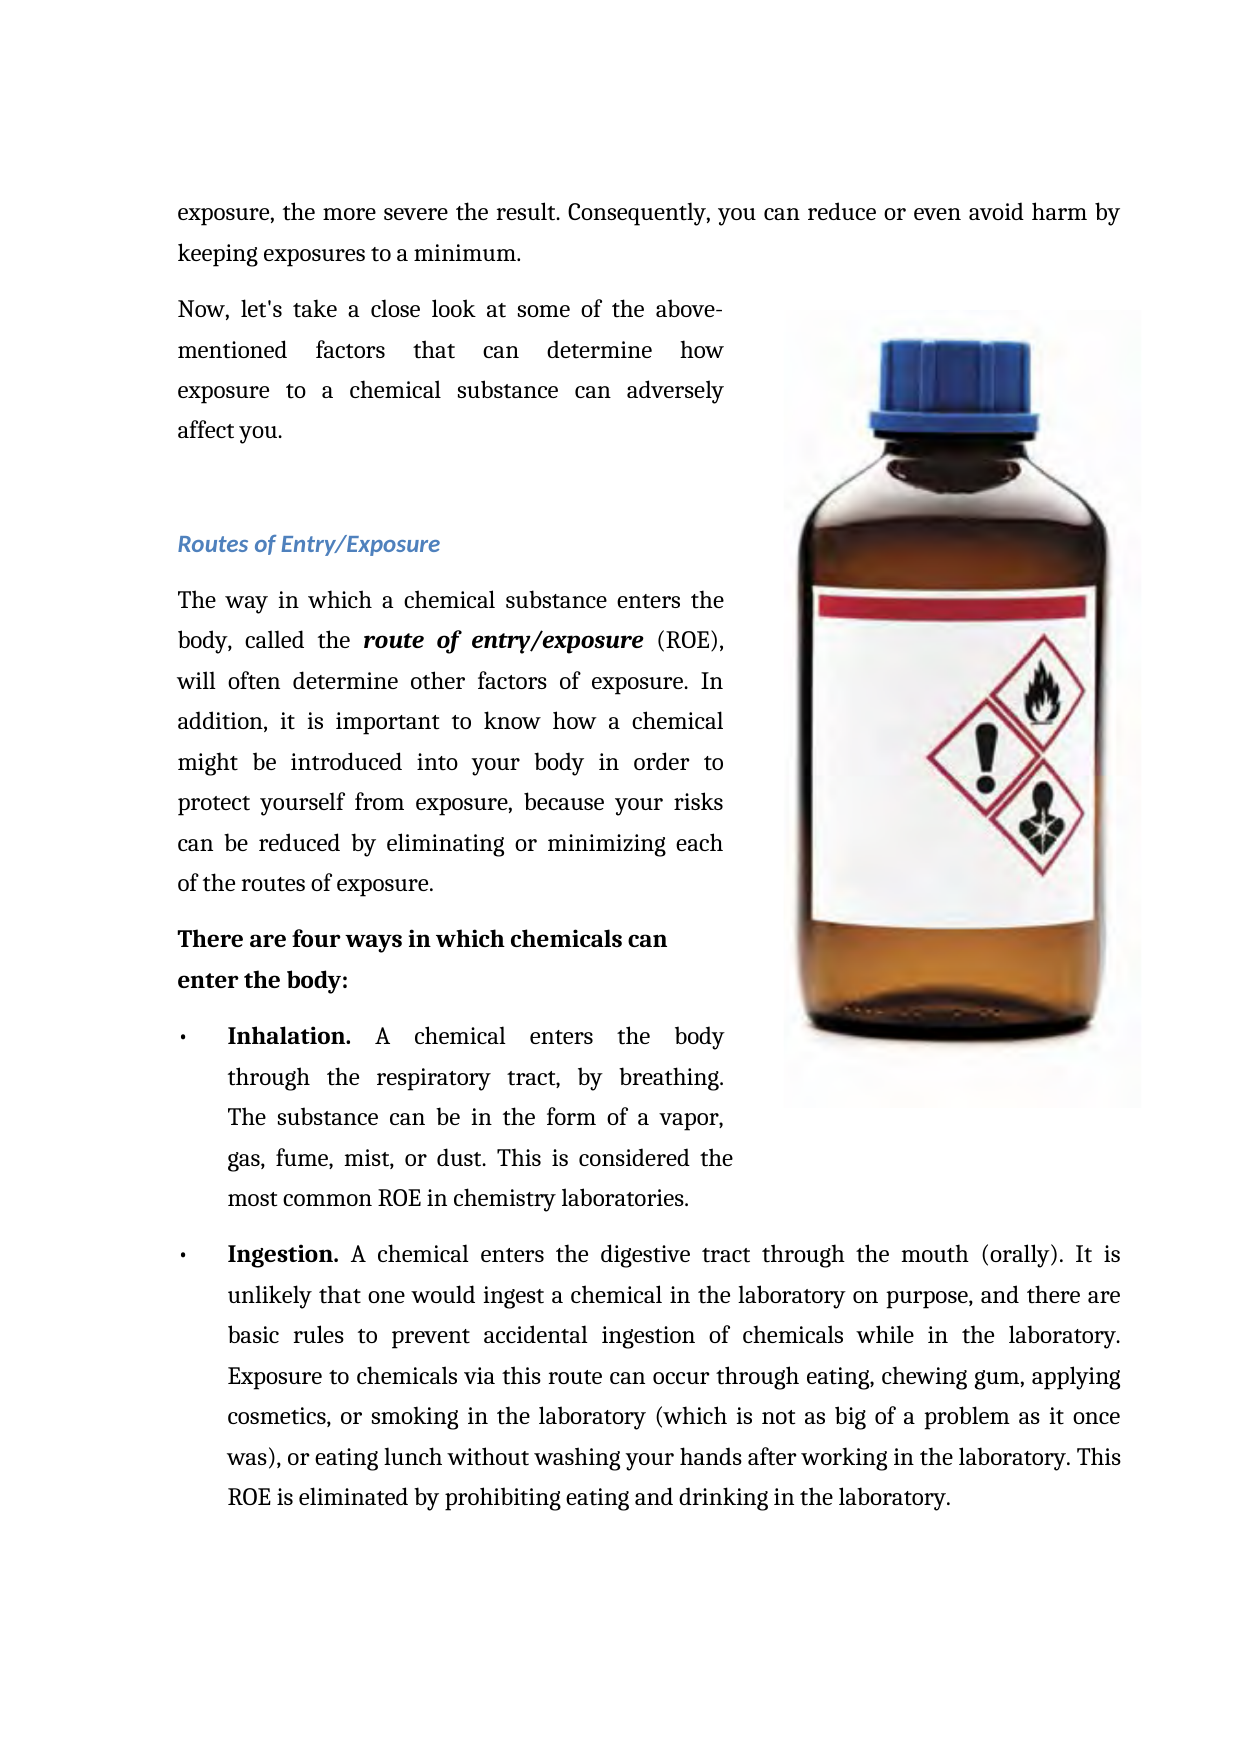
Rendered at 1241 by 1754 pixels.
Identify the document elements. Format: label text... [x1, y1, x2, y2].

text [177, 194, 1122, 272]
text There are four ways in which chemicals can enter the body: [177, 921, 782, 999]
text Now, let's take a close look at some of the above-mentioned factors that can determine how exposure to a chemical substance can adversely affect you. [177, 291, 1122, 449]
picture [782, 310, 1141, 1104]
list Inhalation. A chemical enters the body through the respiratory tract, by breathing. The substance can be in the form of a vapor, gas, fume, mist, or dust. This is considered the most common ROE in chemistry laboratories. [177, 1018, 1122, 1217]
subtitle Routes of Entry/Exposure [177, 525, 782, 562]
text The way in which a chemical substance enters the body, called the route of entry/exposure (ROE), will often determine other factors of exposure. In addition, it is important to know how a chemical might be introduced into your body in order to protect yourself from exposure, because your risks can be reduced by eliminating or minimizing each of the routes of exposure. [177, 582, 782, 902]
list Ingestion. A chemical enters the digestive tract through the mouth (orally). It is unlikely that one would ingest a chemical in the laboratory on purpose, and there are basic rules to prevent accidental ingestion of chemicals while in the laboratory. Exposure to chemicals via this route can occur through eating, chewing gum, applying cosmetics, or smoking in the laboratory (which is not as big of a problem as it once was), or eating lunch without washing your hands after working in the laboratory. This ROE is eliminated by prohibiting eating and drinking in the laboratory. [177, 1236, 1122, 1516]
